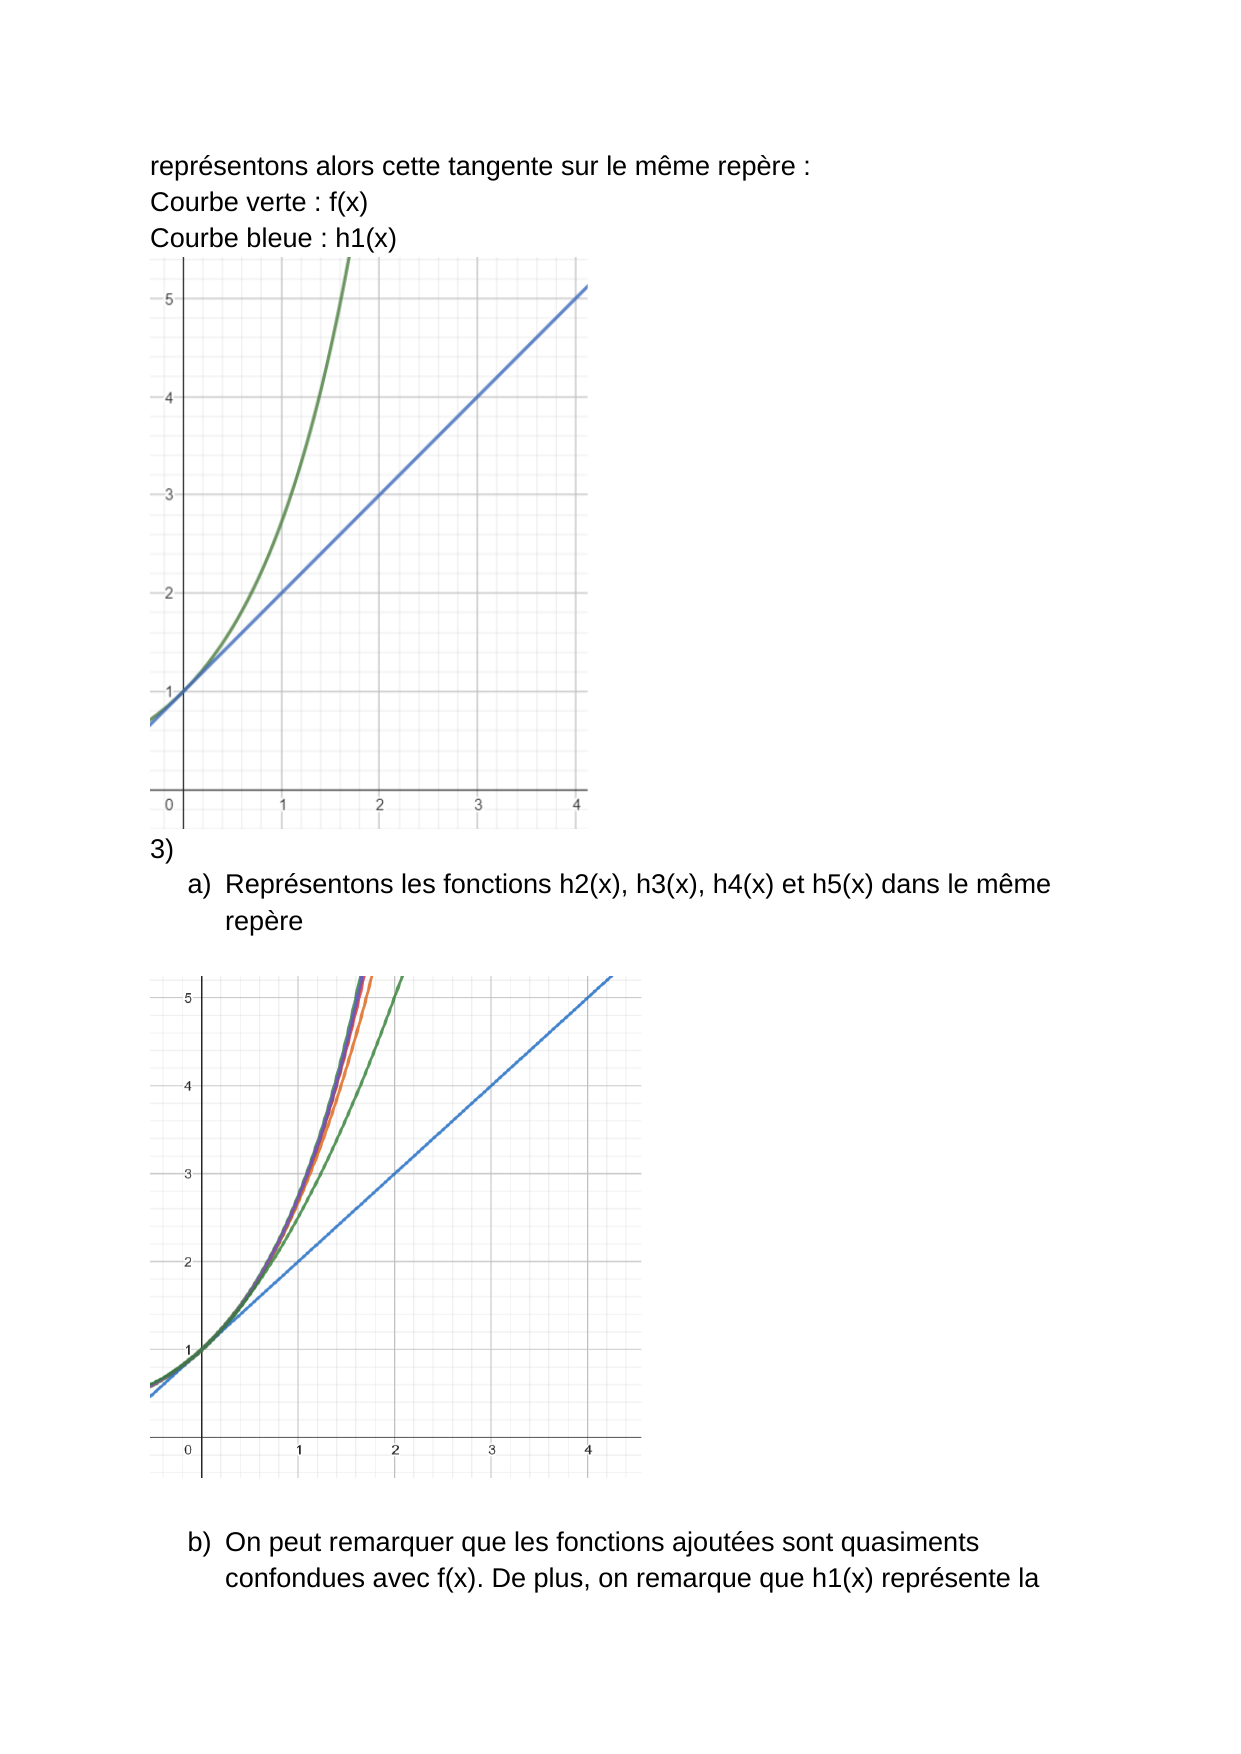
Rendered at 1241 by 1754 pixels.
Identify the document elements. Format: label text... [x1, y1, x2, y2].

text Courbe verte : f(x) [150, 186, 1090, 217]
picture [150, 257, 588, 829]
text Courbe bleue : h1(x) [150, 222, 1090, 253]
picture [150, 976, 642, 1478]
text représentons alors cette tangente sur le même repère : [150, 150, 1090, 181]
text 3) [150, 833, 1090, 864]
list Représentons les fonctions h2(x), h3(x), h4(x) et h5(x) dans le même repère [187, 868, 1090, 936]
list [187, 1526, 1090, 1593]
